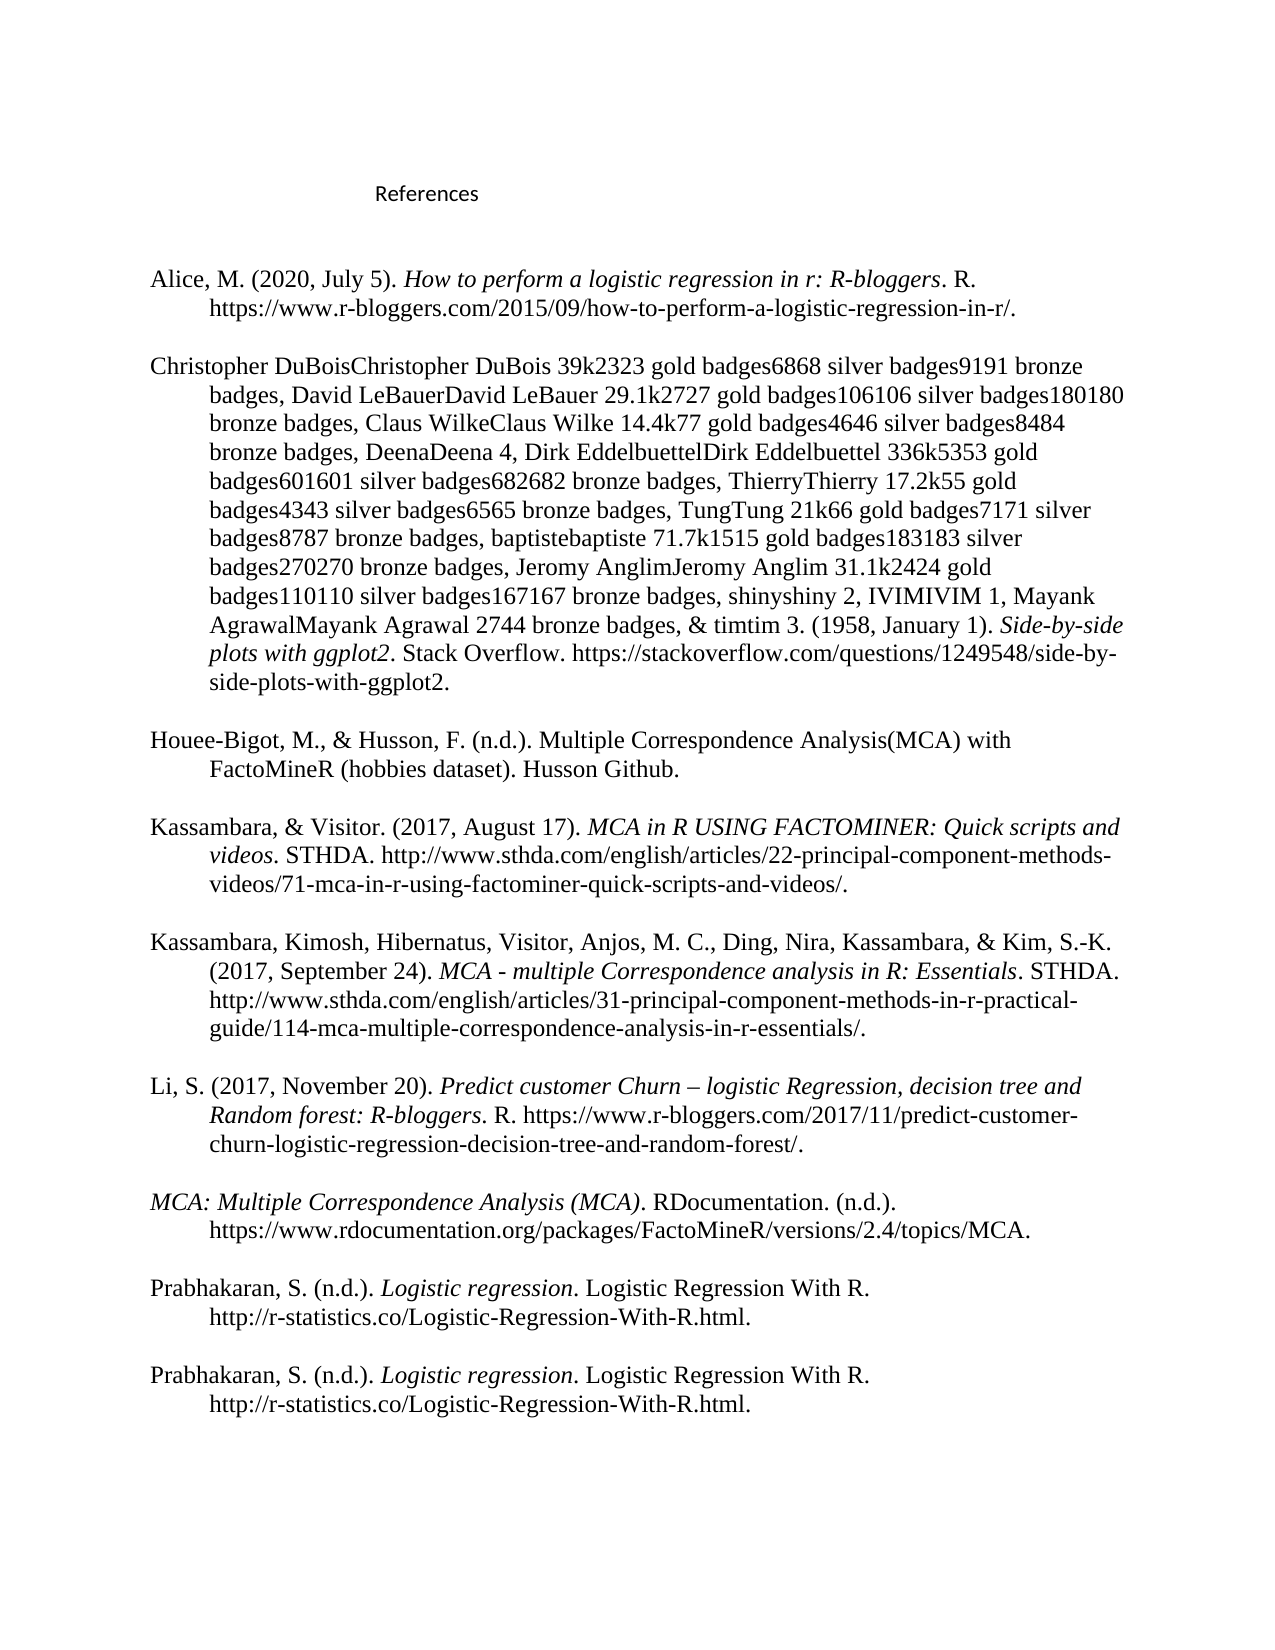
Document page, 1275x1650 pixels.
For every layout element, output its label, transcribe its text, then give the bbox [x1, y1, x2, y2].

text MCA: Multiple Correspondence Analysis (MCA). RDocumentation. (n.d.). https://www.rdocumentation.org/packages/FactoMineR/versions/2.4/topics/MCA. [150, 1187, 1125, 1244]
text Prabhakaran, S. (n.d.). Logistic regression. Logistic Regression With R. http://r-statistics.co/Logistic-Regression-With-R.html. [150, 1273, 1125, 1331]
text References [225, 179, 1125, 207]
text Christopher DuBoisChristopher DuBois 39k2323 gold badges6868 silver badges9191 bronze badges, David LeBauerDavid LeBauer 29.1k2727 gold badges106106 silver badges180180 bronze badges, Claus WilkeClaus Wilke 14.4k77 gold badges4646 silver badges8484 bronze badges, DeenaDeena 4, Dirk EddelbuettelDirk Eddelbuettel 336k5353 gold badges601601 silver badges682682 bronze badges, ThierryThierry 17.2k55 gold badges4343 silver badges6565 bronze badges, TungTung 21k66 gold badges7171 silver badges8787 bronze badges, baptistebaptiste 71.7k1515 gold badges183183 silver badges270270 bronze badges, Jeromy AnglimJeromy Anglim 31.1k2424 gold badges110110 silver badges167167 bronze badges, shinyshiny 2, IVIMIVIM 1, Mayank AgrawalMayank Agrawal 2744 bronze badges, & timtim 3. (1958, January 1). Side-by-side plots with ggplot2. Stack Overflow. https://stackoverflow.com/questions/1249548/side-by-side-plots-with-ggplot2. [150, 351, 1125, 696]
text Houee-Bigot, M., & Husson, F. (n.d.). Multiple Correspondence Analysis(MCA) with FactoMineR (hobbies dataset). Husson Github. [150, 725, 1125, 783]
text Kassambara, Kimosh, Hibernatus, Visitor, Anjos, M. C., Ding, Nira, Kassambara, & Kim, S.-K. (2017, September 24). MCA - multiple Correspondence analysis in R: Essentials. STHDA. http://www.sthda.com/english/articles/31-principal-component-methods-in-r-practical-guide/114-mca-multiple-correspondence-analysis-in-r-essentials/. [150, 927, 1125, 1042]
text Kassambara, & Visitor. (2017, August 17). MCA in R USING FACTOMINER: Quick scripts and videos. STHDA. http://www.sthda.com/english/articles/22-principal-component-methods-videos/71-mca-in-r-using-factominer-quick-scripts-and-videos/. [150, 812, 1125, 898]
text Alice, M. (2020, July 5). How to perform a logistic regression in r: R-bloggers. R. https://www.r-bloggers.com/2015/09/how-to-perform-a-logistic-regression-in-r/. [150, 264, 1125, 322]
text Li, S. (2017, November 20). Predict customer Churn – logistic Regression, decision tree and Random forest: R-bloggers. R. https://www.r-bloggers.com/2017/11/predict-customer-churn-logistic-regression-decision-tree-and-random-forest/. [150, 1071, 1125, 1158]
text Prabhakaran, S. (n.d.). Logistic regression. Logistic Regression With R. http://r-statistics.co/Logistic-Regression-With-R.html. [150, 1360, 1125, 1418]
